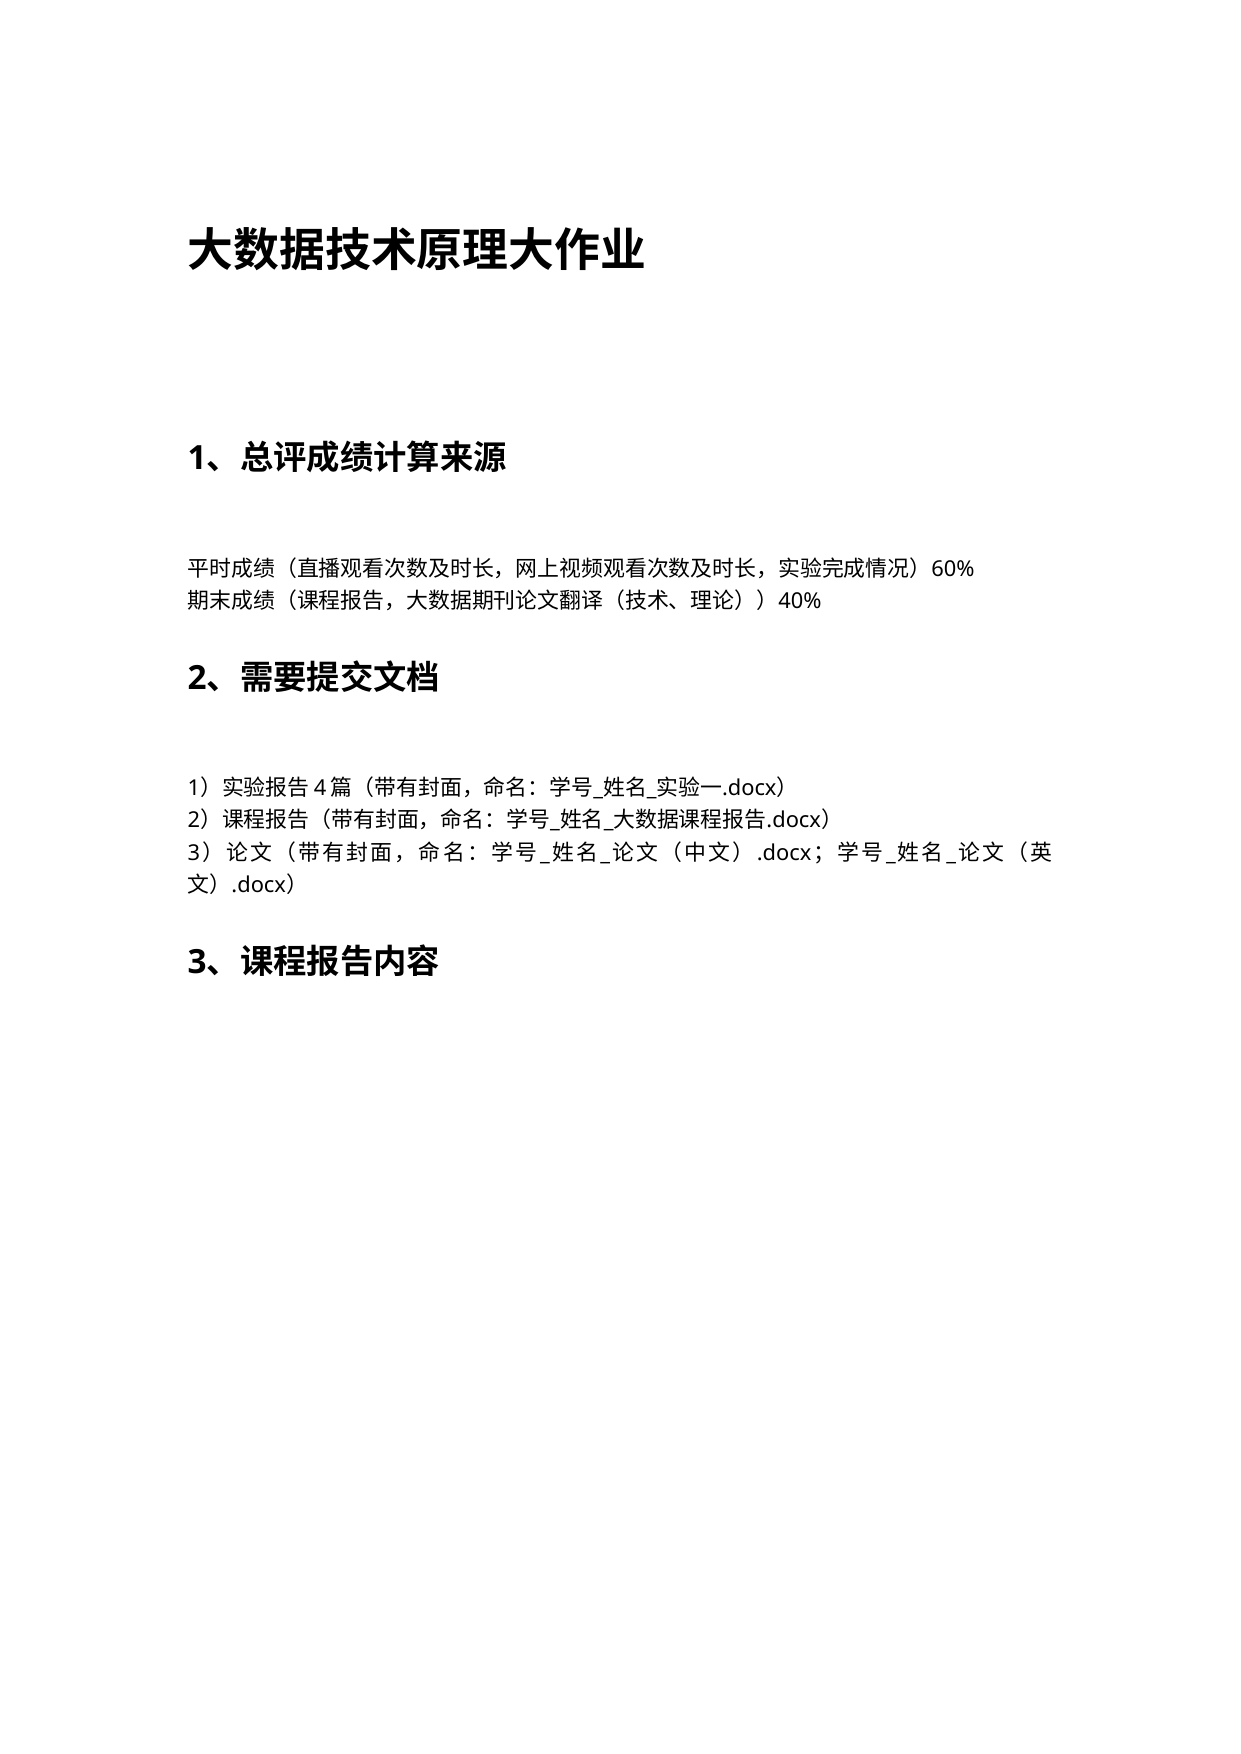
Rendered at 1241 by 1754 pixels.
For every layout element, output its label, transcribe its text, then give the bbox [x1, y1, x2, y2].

text 平时成绩（直播观看次数及时长，网上视频观看次数及时长，实验完成情况）60% [187, 550, 1053, 583]
text 3）论文（带有封面，命名：学号_姓名_论文（中文）.docx；学号_姓名_论文（英文）.docx） [187, 835, 1053, 900]
subtitle 3、课程报告内容 [187, 927, 1053, 992]
subtitle 2、需要提交文档 [187, 642, 1053, 707]
subtitle 1、总评成绩计算来源 [187, 423, 1053, 488]
text 期末成绩（课程报告，大数据期刊论文翻译（技术、理论））40% [187, 583, 1053, 615]
text 2）课程报告（带有封面，命名：学号_姓名_大数据课程报告.docx） [187, 802, 1053, 835]
subtitle 大数据技术原理大作业 [187, 197, 1053, 295]
text 1）实验报告4篇（带有封面，命名：学号_姓名_实验一.docx） [187, 770, 1053, 802]
